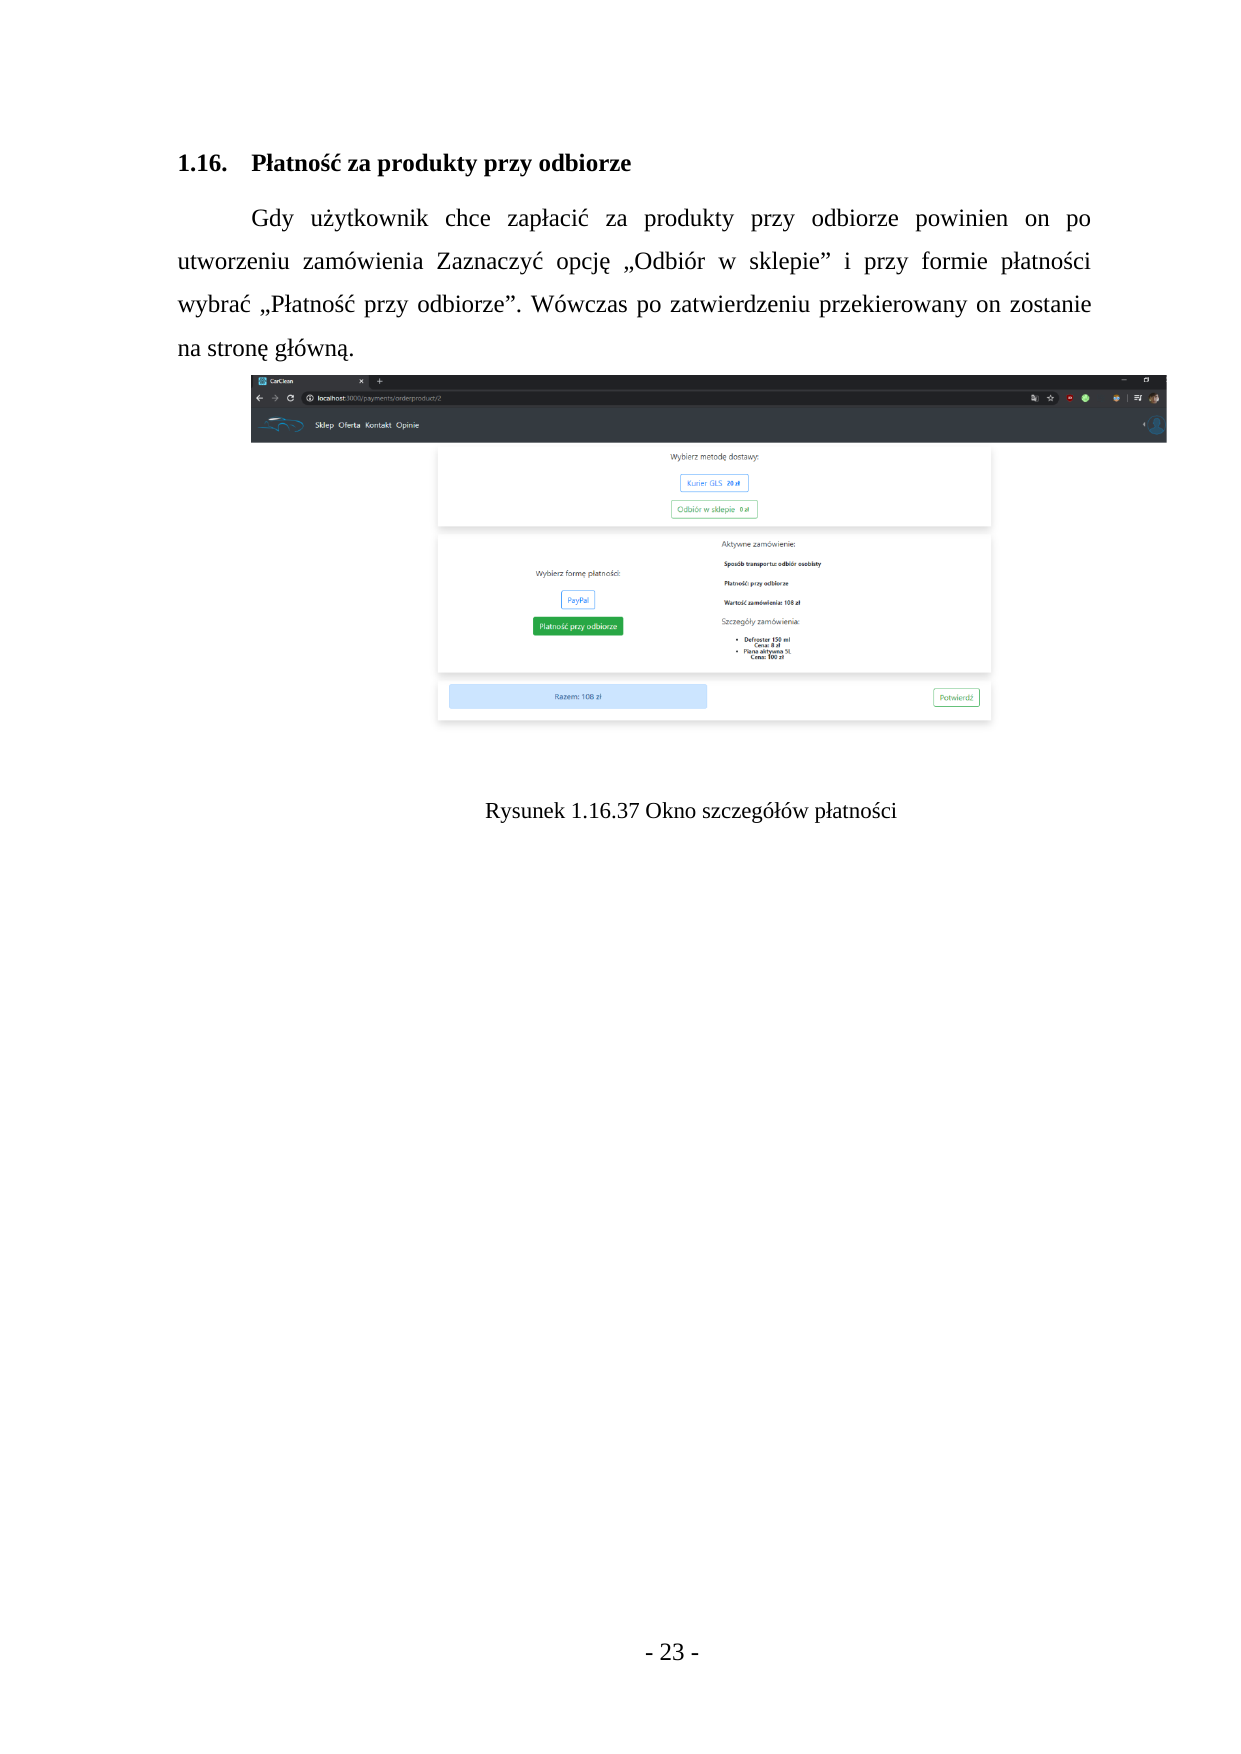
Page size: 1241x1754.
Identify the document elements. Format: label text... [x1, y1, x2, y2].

subtitle Płatność za produkty przy odbiorze [177, 148, 1092, 176]
picture [251, 375, 1167, 783]
text Gdy użytkownik chce zapłacić za produkty przy odbiorze powinien on po utworzeniu zamówienia Zaznaczyć opcję „Odbiór w sklepie” i przy formie płatności wybrać „Płatność przy odbiorze”. Wówczas po zatwierdzeniu przekierowany on zostanie na stronę główną. [177, 203, 1092, 361]
